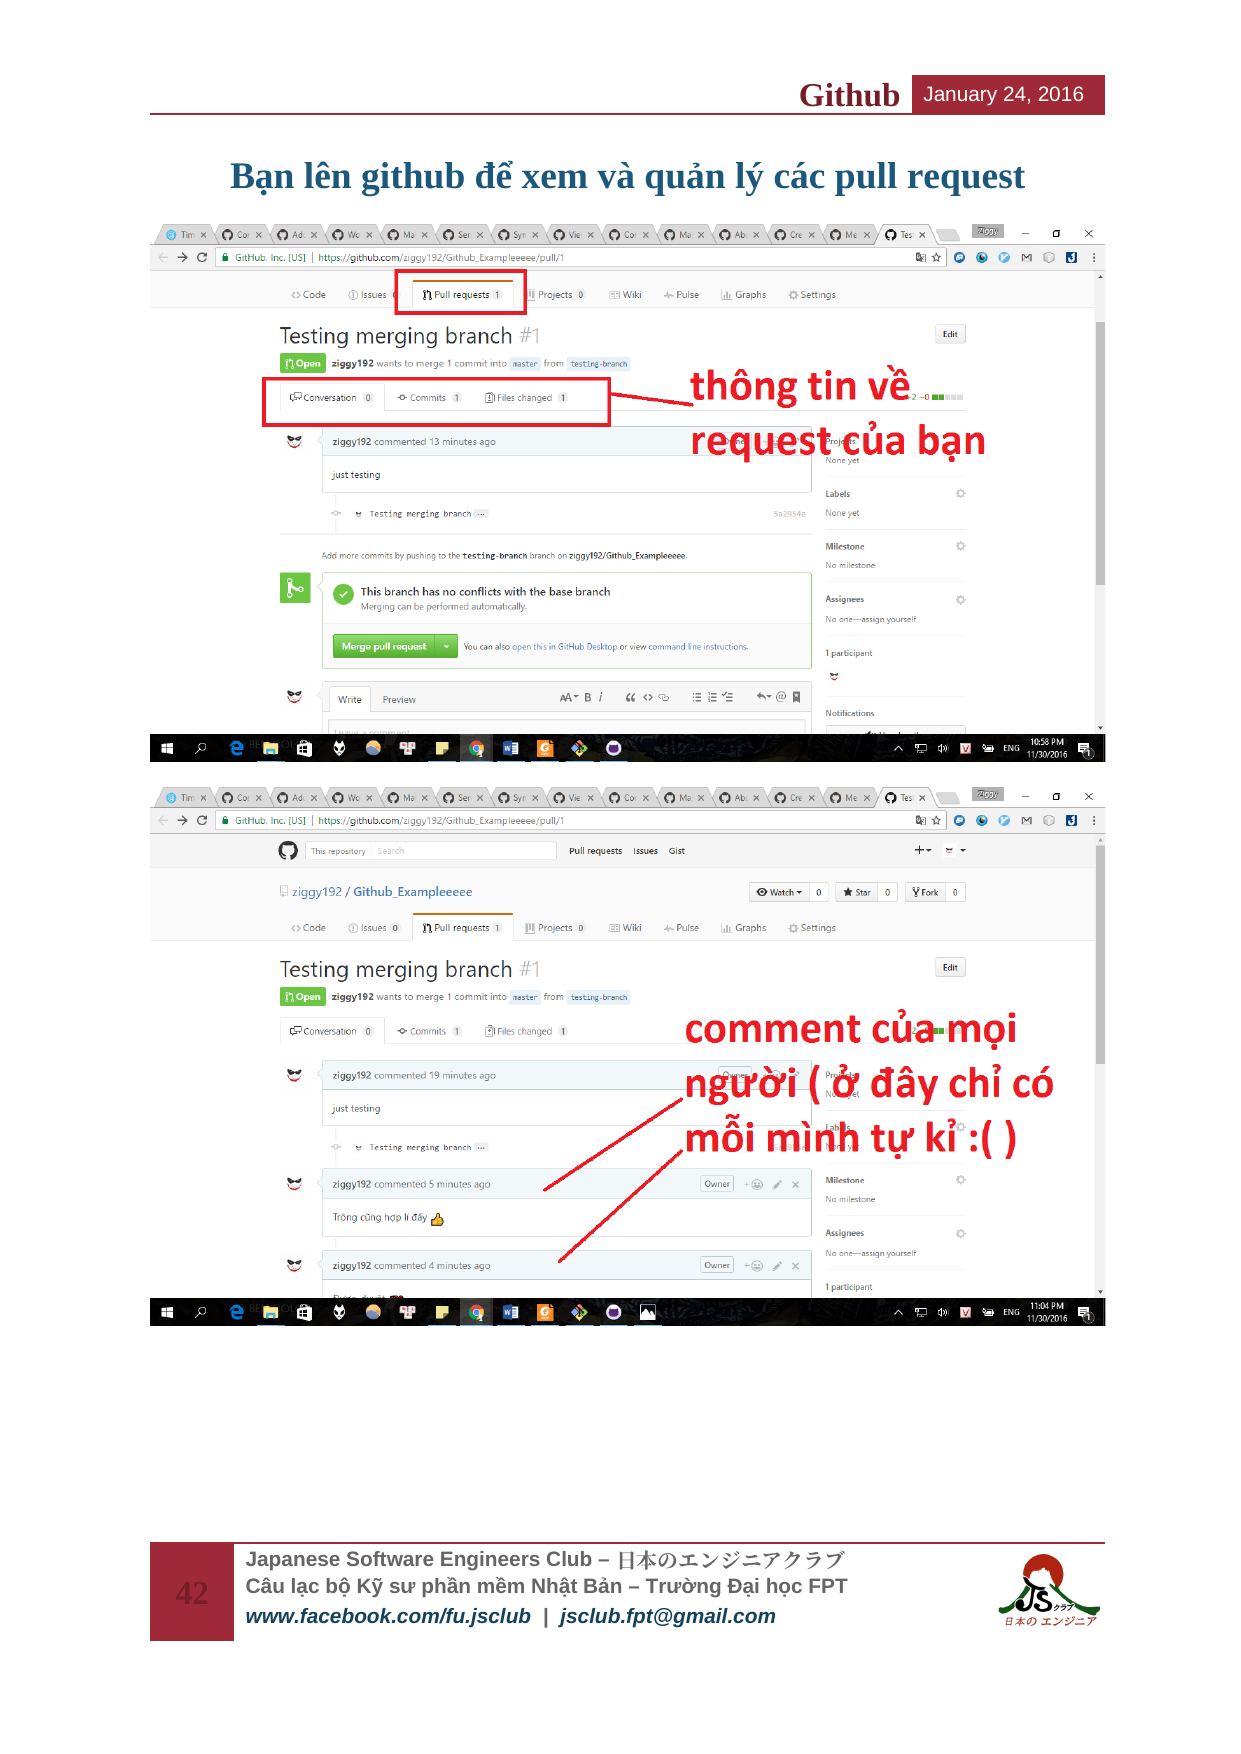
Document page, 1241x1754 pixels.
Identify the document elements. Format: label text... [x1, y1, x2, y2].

picture [998, 1554, 1100, 1626]
picture [150, 224, 1106, 762]
text Bạn lên github để xem và quản lý các pull request [150, 154, 1105, 197]
picture [150, 787, 1106, 1326]
